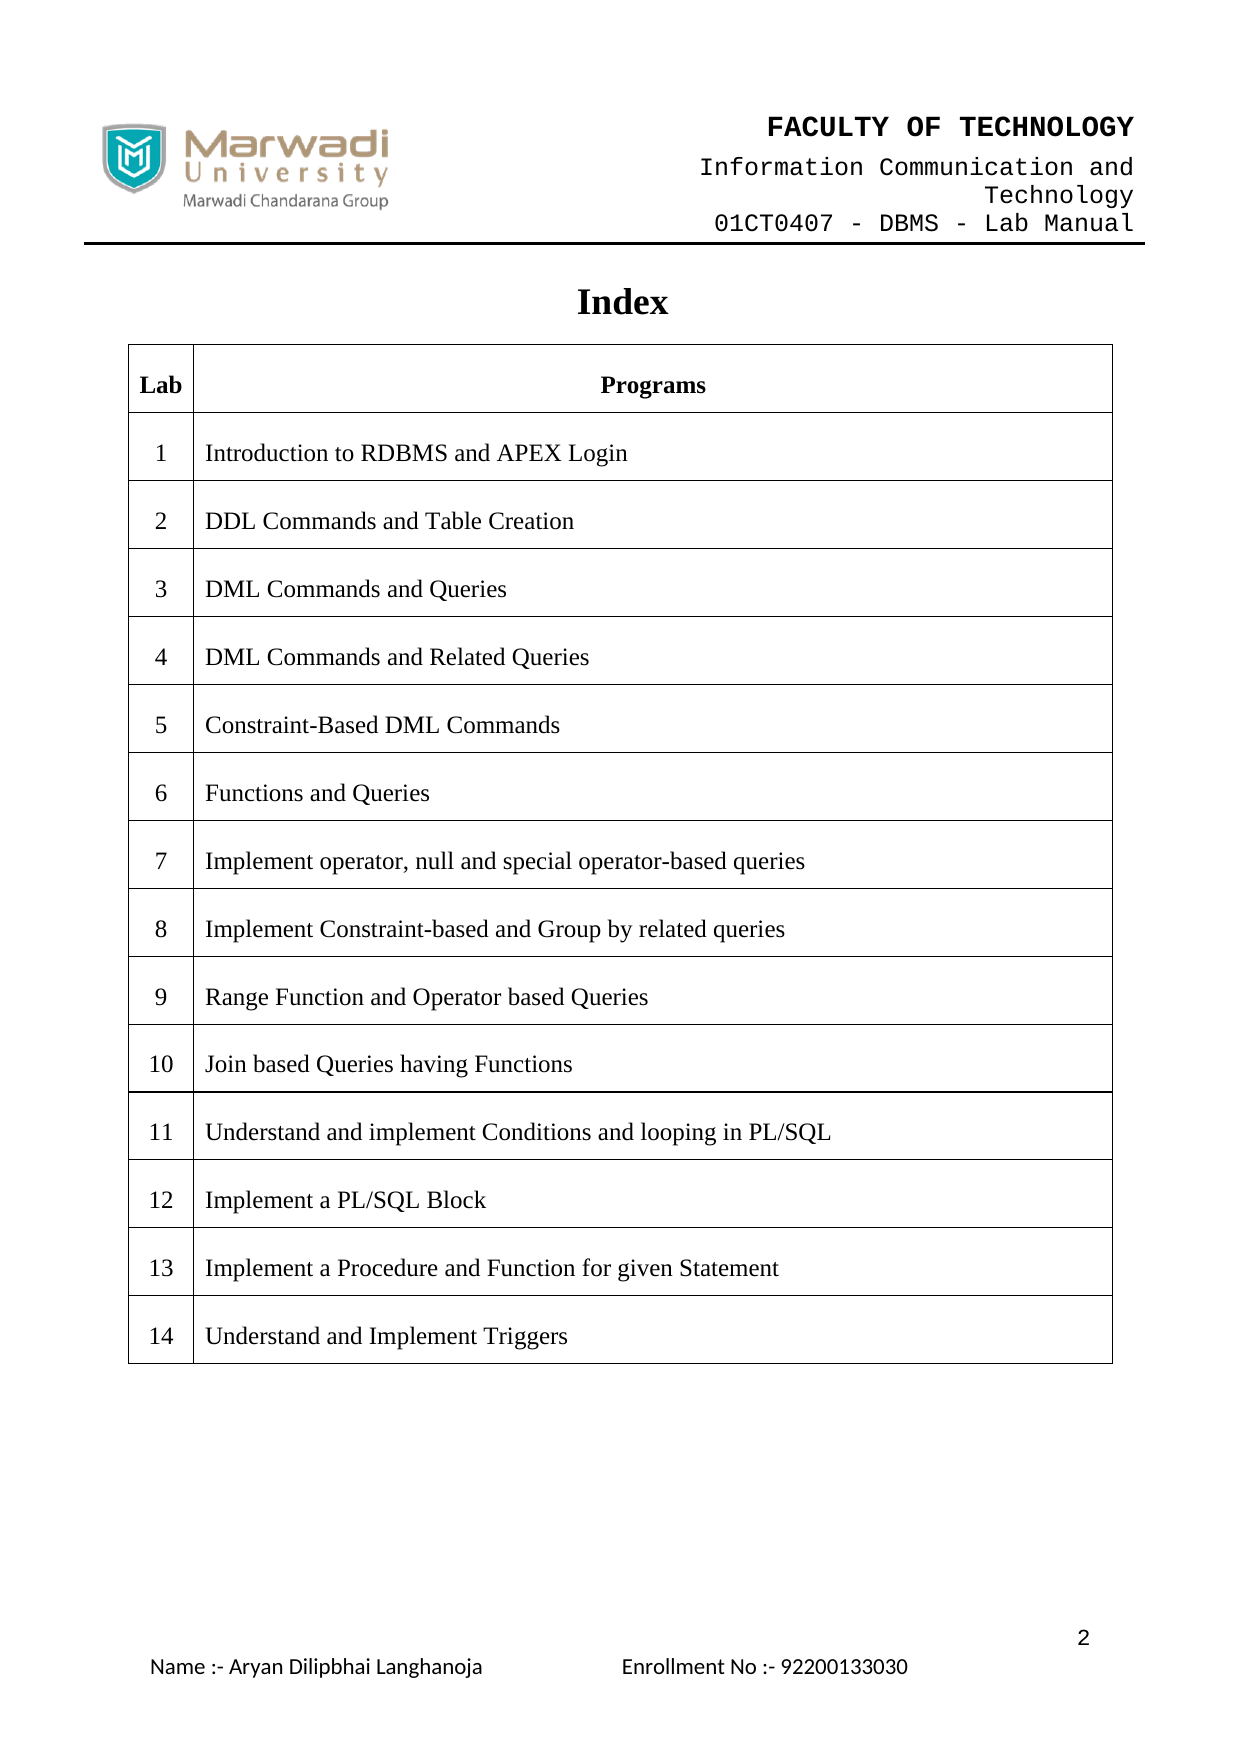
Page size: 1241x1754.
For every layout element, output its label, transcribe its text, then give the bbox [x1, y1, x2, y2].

table_cell 12 [129, 1160, 193, 1227]
table_cell Implement a Procedure and Function for given Statement [194, 1228, 1112, 1295]
table_cell Range Function and Operator based Queries [194, 957, 1112, 1023]
table_cell 1 [129, 413, 193, 480]
table_cell 5 [129, 685, 193, 752]
table_cell DDL Commands and Table Creation [194, 481, 1112, 548]
table_header Programs [194, 345, 1112, 412]
table_cell Understand and implement Conditions and looping in PL/SQL [194, 1093, 1112, 1159]
table_cell Understand and Implement Triggers [194, 1296, 1112, 1363]
table_cell Implement Constraint-based and Group by related queries [194, 889, 1112, 956]
table_cell 4 [129, 617, 193, 684]
table_cell Join based Queries having Functions [194, 1025, 1112, 1091]
table_cell 9 [129, 957, 193, 1023]
table_cell DML Commands and Related Queries [194, 617, 1112, 684]
table_cell DML Commands and Queries [194, 549, 1112, 616]
table_cell Implement operator, null and special operator-based queries [194, 821, 1112, 888]
picture [95, 112, 395, 225]
table_cell 10 [129, 1025, 193, 1091]
table_header Lab [129, 345, 193, 412]
table_cell 8 [129, 889, 193, 956]
table_cell Functions and Queries [194, 753, 1112, 820]
text Index [150, 279, 1095, 323]
table_cell 13 [129, 1228, 193, 1295]
table_cell 14 [129, 1296, 193, 1363]
table_cell Implement a PL/SQL Block [194, 1160, 1112, 1227]
table_cell 7 [129, 821, 193, 888]
table_cell 2 [129, 481, 193, 548]
table_cell 3 [129, 549, 193, 616]
table_cell 11 [129, 1093, 193, 1159]
table_cell 6 [129, 753, 193, 820]
table_cell Introduction to RDBMS and APEX Login [194, 413, 1112, 480]
table_cell Constraint-Based DML Commands [194, 685, 1112, 752]
